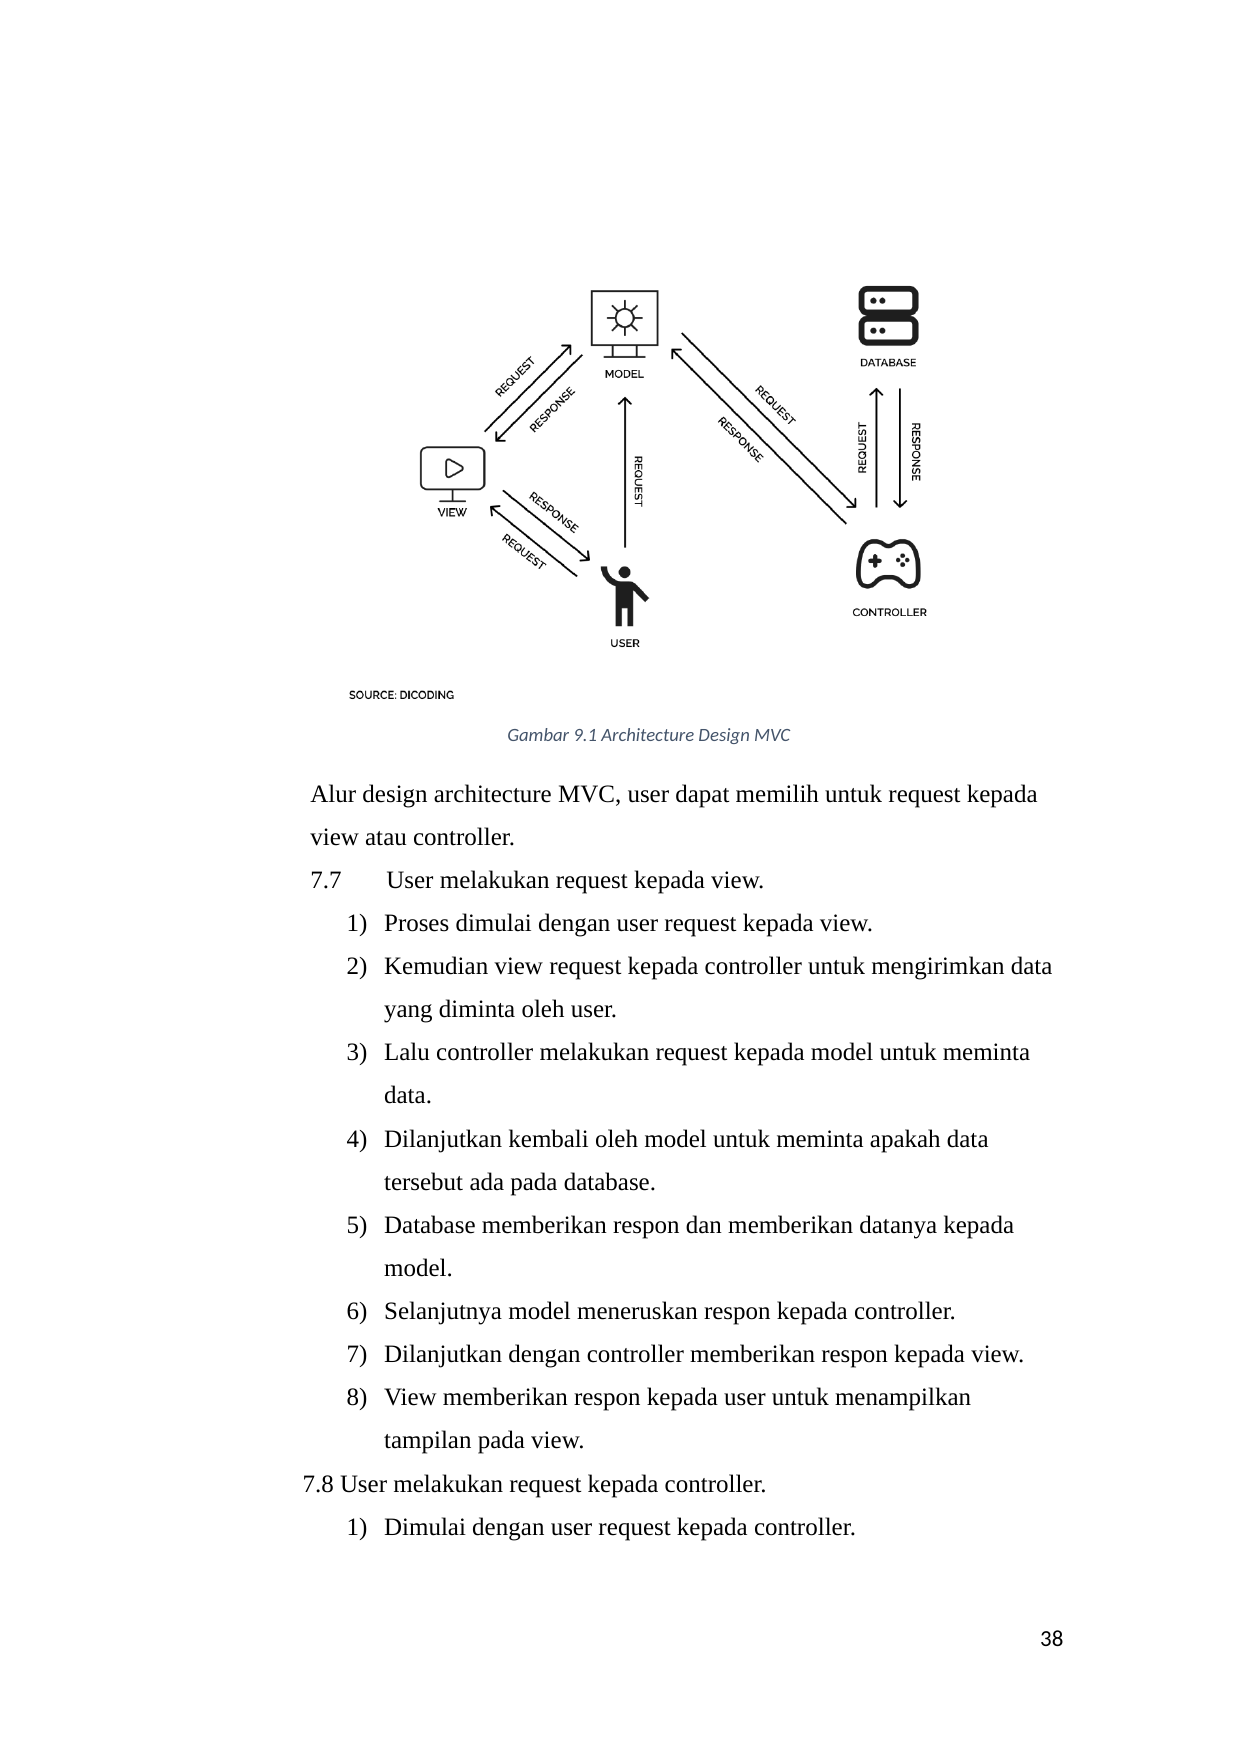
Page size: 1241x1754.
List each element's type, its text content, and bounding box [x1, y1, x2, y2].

list User melakukan request kepada view. [310, 865, 1063, 894]
list Dimulai dengan user request kepada controller. [346, 1512, 1063, 1541]
list User melakukan request kepada controller. [302, 1469, 1063, 1497]
text Gambar 9.1 Architecture Design MVC [236, 723, 1063, 746]
list Dilanjutkan dengan controller memberikan respon kepada view. [346, 1339, 1063, 1368]
list Dilanjutkan kembali oleh model untuk meminta apakah data tersebut ada pada database. [346, 1124, 1063, 1196]
list Alur design architecture MVC, user dapat memilih untuk request kepada view atau controller. [310, 779, 1063, 851]
picture [335, 228, 1006, 706]
list Kemudian view request kepada controller untuk mengirimkan data yang diminta oleh user. [346, 951, 1063, 1023]
list Proses dimulai dengan user request kepada view. [346, 908, 1063, 937]
list Database memberikan respon dan memberikan datanya kepada model. [346, 1210, 1063, 1282]
list View memberikan respon kepada user untuk menampilkan tampilan pada view. [346, 1382, 1063, 1454]
list Selanjutnya model meneruskan respon kepada controller. [346, 1296, 1063, 1325]
list Lalu controller melakukan request kepada model untuk meminta data. [346, 1037, 1063, 1109]
